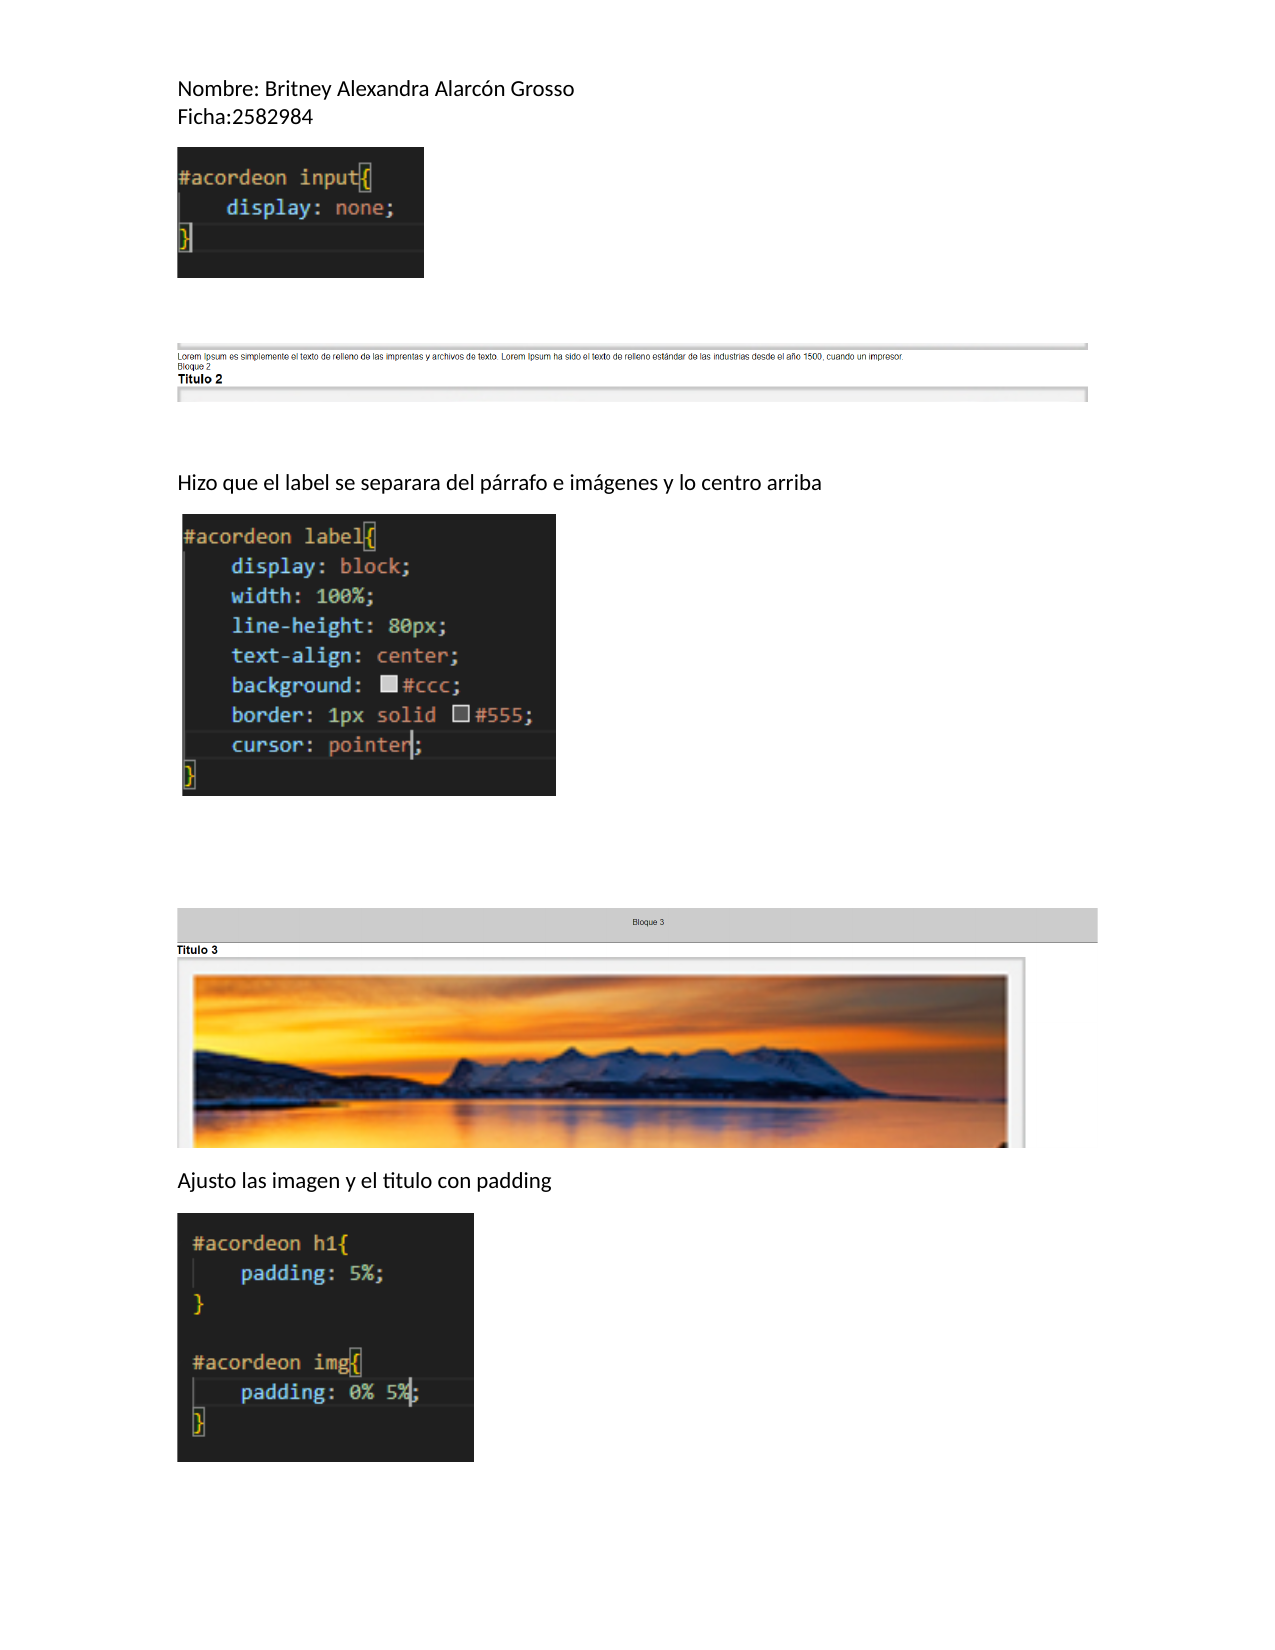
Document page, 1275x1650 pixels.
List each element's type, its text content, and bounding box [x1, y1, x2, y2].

text Hizo que el label se separara del párrafo e imágenes y lo centro arriba [177, 468, 1098, 496]
picture [177, 147, 424, 278]
text Ajusto las imagen y el titulo con padding [177, 1167, 1098, 1194]
picture [182, 514, 556, 796]
picture [177, 1213, 474, 1462]
picture [177, 908, 1098, 1148]
picture [177, 343, 1098, 402]
